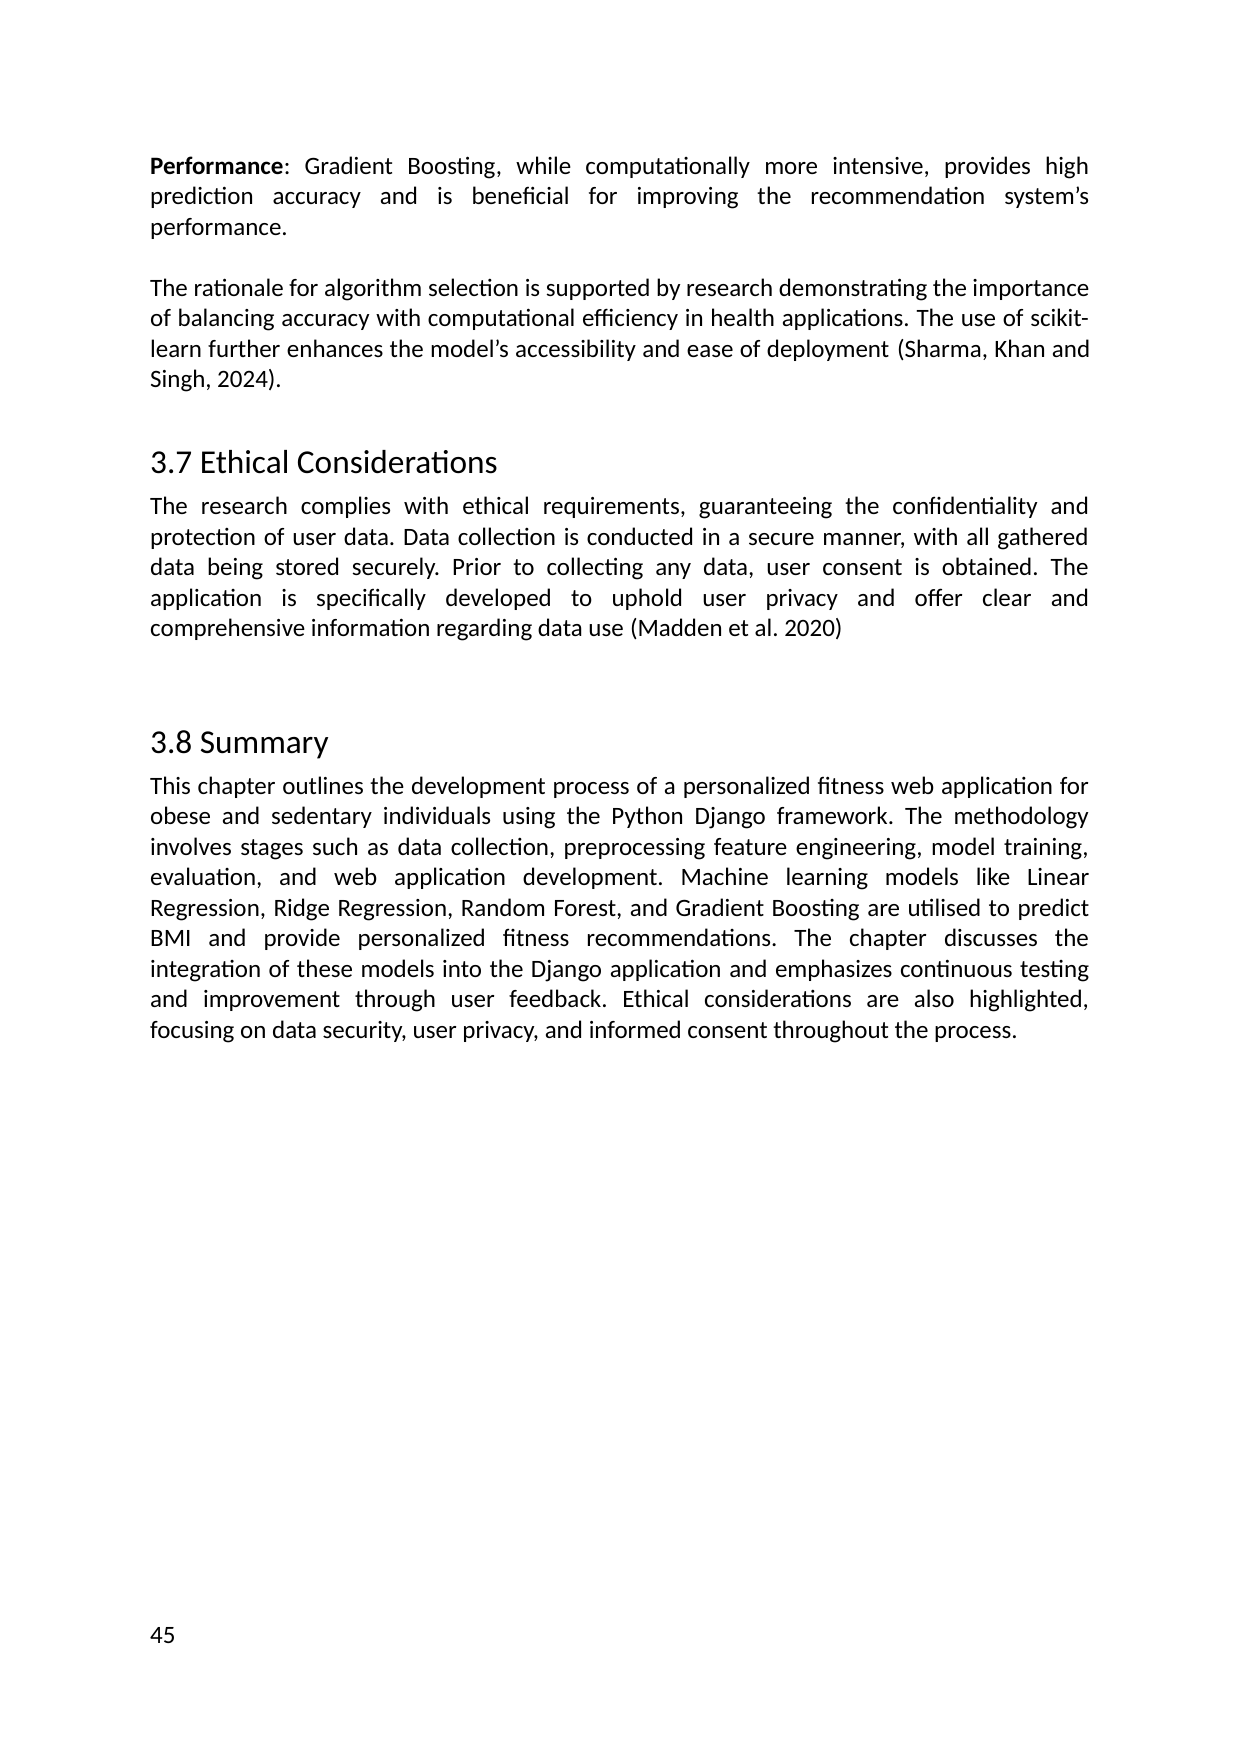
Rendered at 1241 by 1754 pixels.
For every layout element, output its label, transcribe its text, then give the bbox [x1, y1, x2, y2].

subtitle 3.7 Ethical Considerations [150, 441, 1090, 482]
subtitle 3.8 Summary [150, 721, 1090, 761]
text The rationale for algorithm selection is supported by research demonstrating the importance of balancing accuracy with computational efficiency in health applications. The use of scikit-learn further enhances the model’s accessibility and ease of deployment [150, 272, 1090, 394]
text The research complies with ethical requirements, guaranteeing the confidentiality and protection of user data. Data collection is conducted in a secure manner, with all gathered data being stored securely. Prior to collecting any data, user consent is obtained. The application is specifically developed to uphold user privacy and offer clear and comprehensive information regarding data use [150, 490, 1090, 643]
text Performance: Gradient Boosting, while computationally more intensive, provides high prediction accuracy and is beneficial for improving the recommendation system’s performance. [150, 150, 1090, 242]
text This chapter outlines the development process of a personalized fitness web application for obese and sedentary individuals using the Python Django framework. The methodology involves stages such as data collection, preprocessing feature engineering, model training, evaluation, and web application development. Machine learning models like Linear Regression, Ridge Regression, Random Forest, and Gradient Boosting are utilised to predict BMI and provide personalized fitness recommendations. The chapter discusses the integration of these models into the Django application and emphasizes continuous testing and improvement through user feedback. Ethical considerations are also highlighted, focusing on data security, user privacy, and informed consent throughout the process. [150, 770, 1090, 1044]
